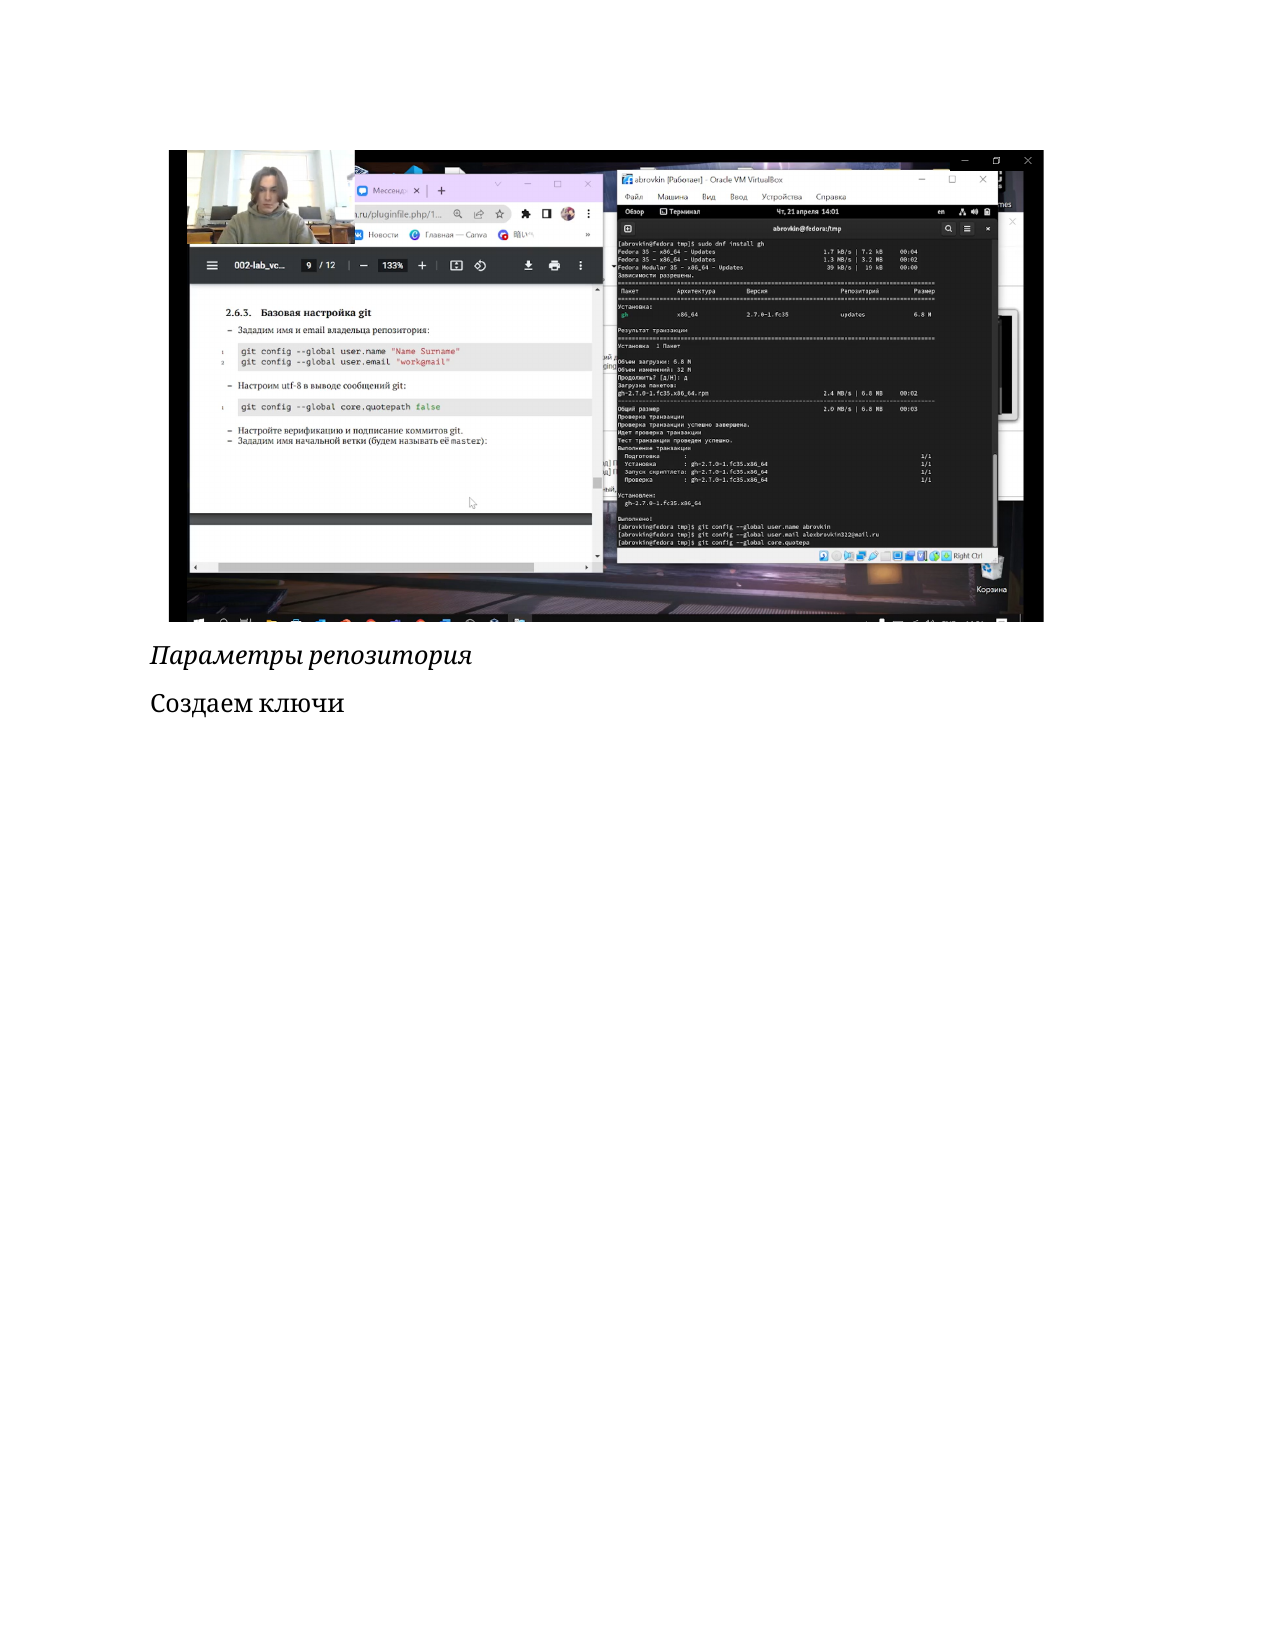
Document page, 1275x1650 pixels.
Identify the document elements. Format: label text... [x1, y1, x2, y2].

picture [168, 150, 1044, 622]
text Создаем ключи [150, 689, 1125, 718]
text Параметры репозитория [150, 642, 1125, 671]
